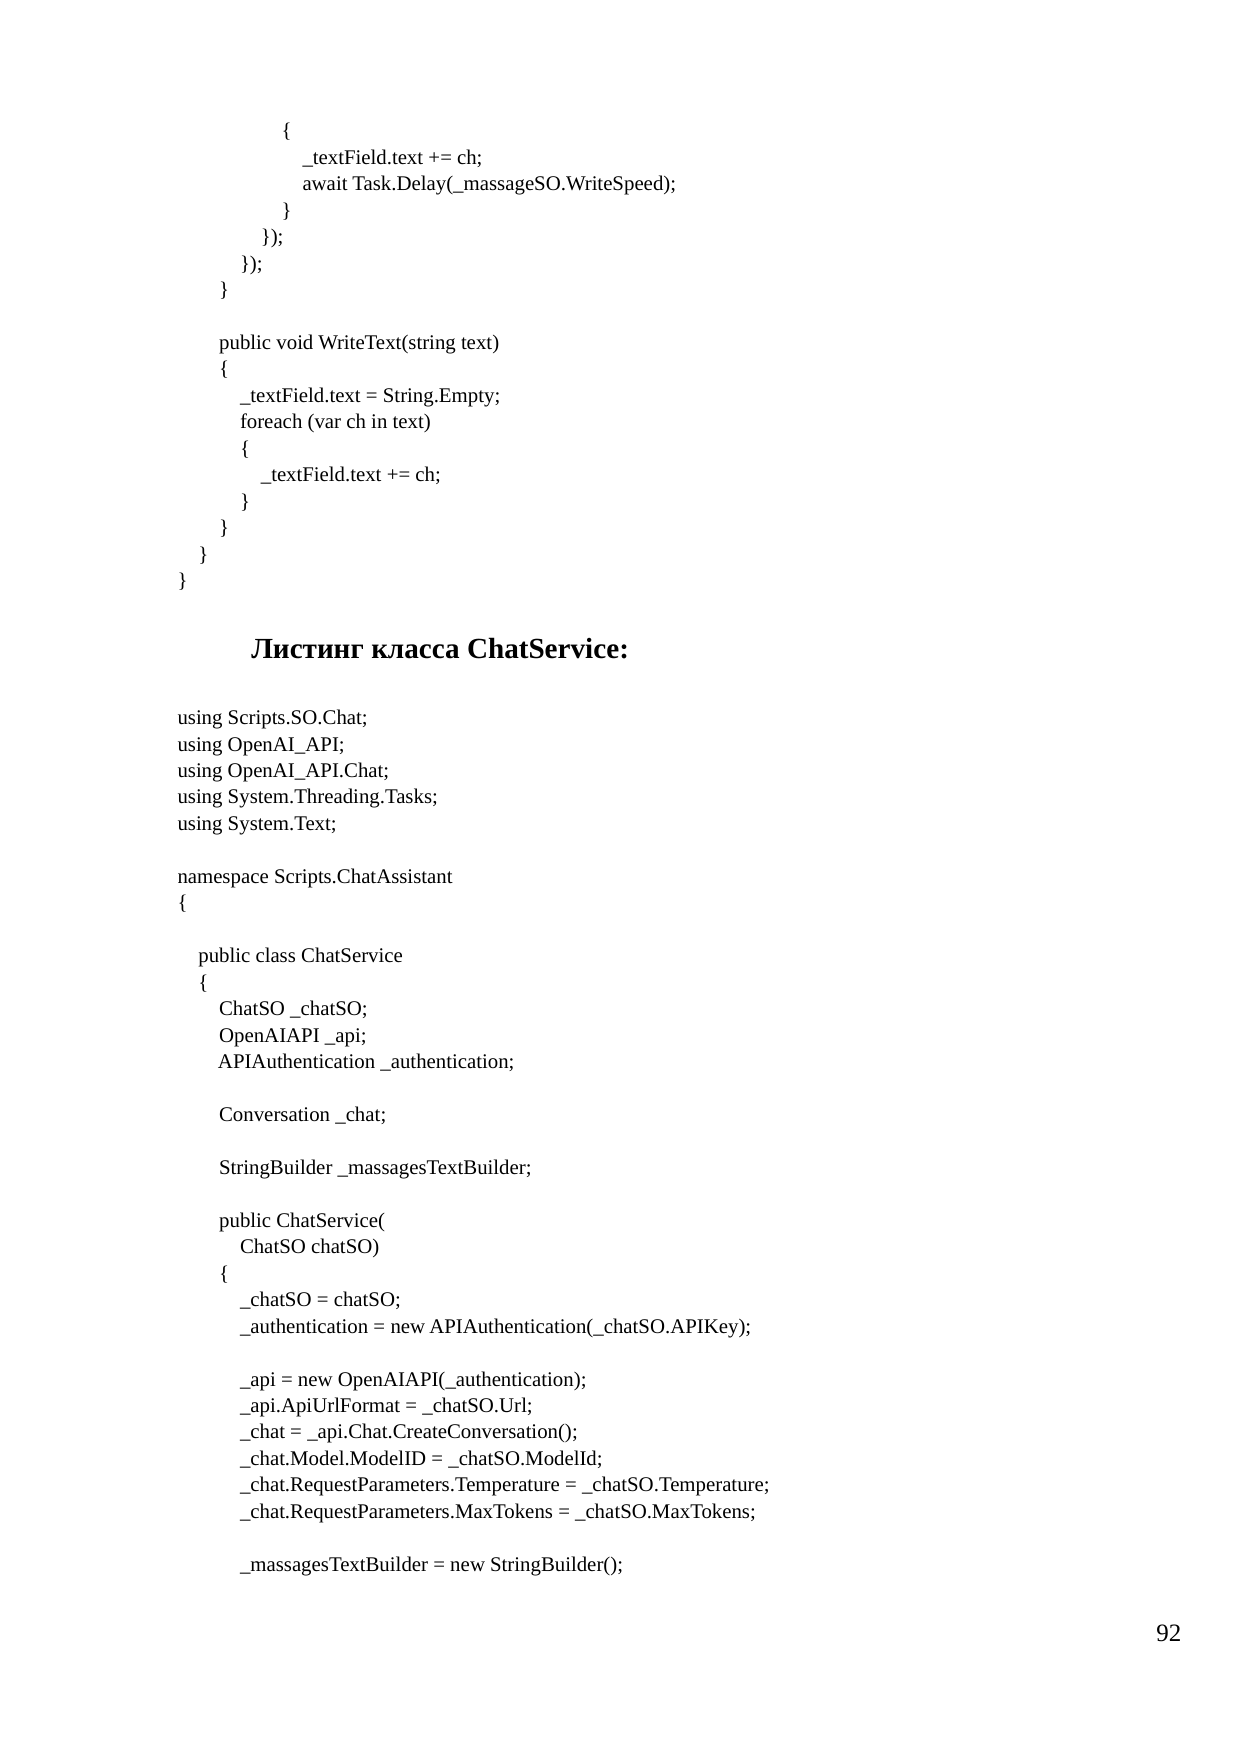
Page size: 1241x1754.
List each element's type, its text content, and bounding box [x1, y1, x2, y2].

text _chat.RequestParameters.Temperature = _chatSO.Temperature; [177, 1472, 1181, 1496]
text public ChatService( [177, 1208, 1181, 1232]
text public class ChatService [177, 943, 1181, 967]
text OpenAIAPI _api; [177, 1022, 1181, 1047]
text } [177, 568, 1181, 592]
text _textField.text += ch; [177, 462, 1181, 486]
text } [177, 197, 1181, 222]
text _chat = _api.Chat.CreateConversation(); [177, 1419, 1181, 1443]
text { [177, 118, 1181, 142]
text await Task.Delay(_massageSO.WriteSpeed); [177, 171, 1181, 195]
text } [177, 515, 1181, 539]
text _textField.text = String.Empty; [177, 383, 1181, 407]
text { [177, 890, 1181, 914]
text _chat.Model.ModelID = _chatSO.ModelId; [177, 1446, 1181, 1470]
text } [177, 277, 1181, 301]
text namespace Scripts.ChatAssistant [177, 864, 1181, 888]
text }); [177, 250, 1181, 274]
text foreach (var ch in text) [177, 409, 1181, 433]
text APIAuthentication _authentication; [177, 1049, 1181, 1073]
text _massagesTextBuilder = new StringBuilder(); [177, 1552, 1181, 1576]
text _authentication = new APIAuthentication(_chatSO.APIKey); [177, 1313, 1181, 1338]
text }); [177, 224, 1181, 248]
text using System.Threading.Tasks; [177, 784, 1181, 808]
text _api.ApiUrlFormat = _chatSO.Url; [177, 1393, 1181, 1417]
text public void WriteText(string text) [177, 330, 1181, 354]
text using OpenAI_API.Chat; [177, 758, 1181, 782]
text _textField.text += ch; [177, 144, 1181, 169]
text ChatSO chatSO) [177, 1234, 1181, 1258]
text { [177, 356, 1181, 380]
text using Scripts.SO.Chat; [177, 705, 1181, 729]
text { [177, 1261, 1181, 1285]
text { [177, 436, 1181, 460]
text using OpenAI_API; [177, 731, 1181, 756]
text _chat.RequestParameters.MaxTokens = _chatSO.MaxTokens; [177, 1499, 1181, 1523]
text Листинг класса ChatService: [177, 631, 1181, 665]
text } [177, 488, 1181, 513]
text StringBuilder _massagesTextBuilder; [177, 1155, 1181, 1179]
text using System.Text; [177, 811, 1181, 835]
text _chatSO = chatSO; [177, 1287, 1181, 1311]
text ChatSO _chatSO; [177, 996, 1181, 1020]
text { [177, 969, 1181, 994]
text _api = new OpenAIAPI(_authentication); [177, 1366, 1181, 1391]
text } [177, 541, 1181, 566]
text Conversation _chat; [177, 1102, 1181, 1126]
